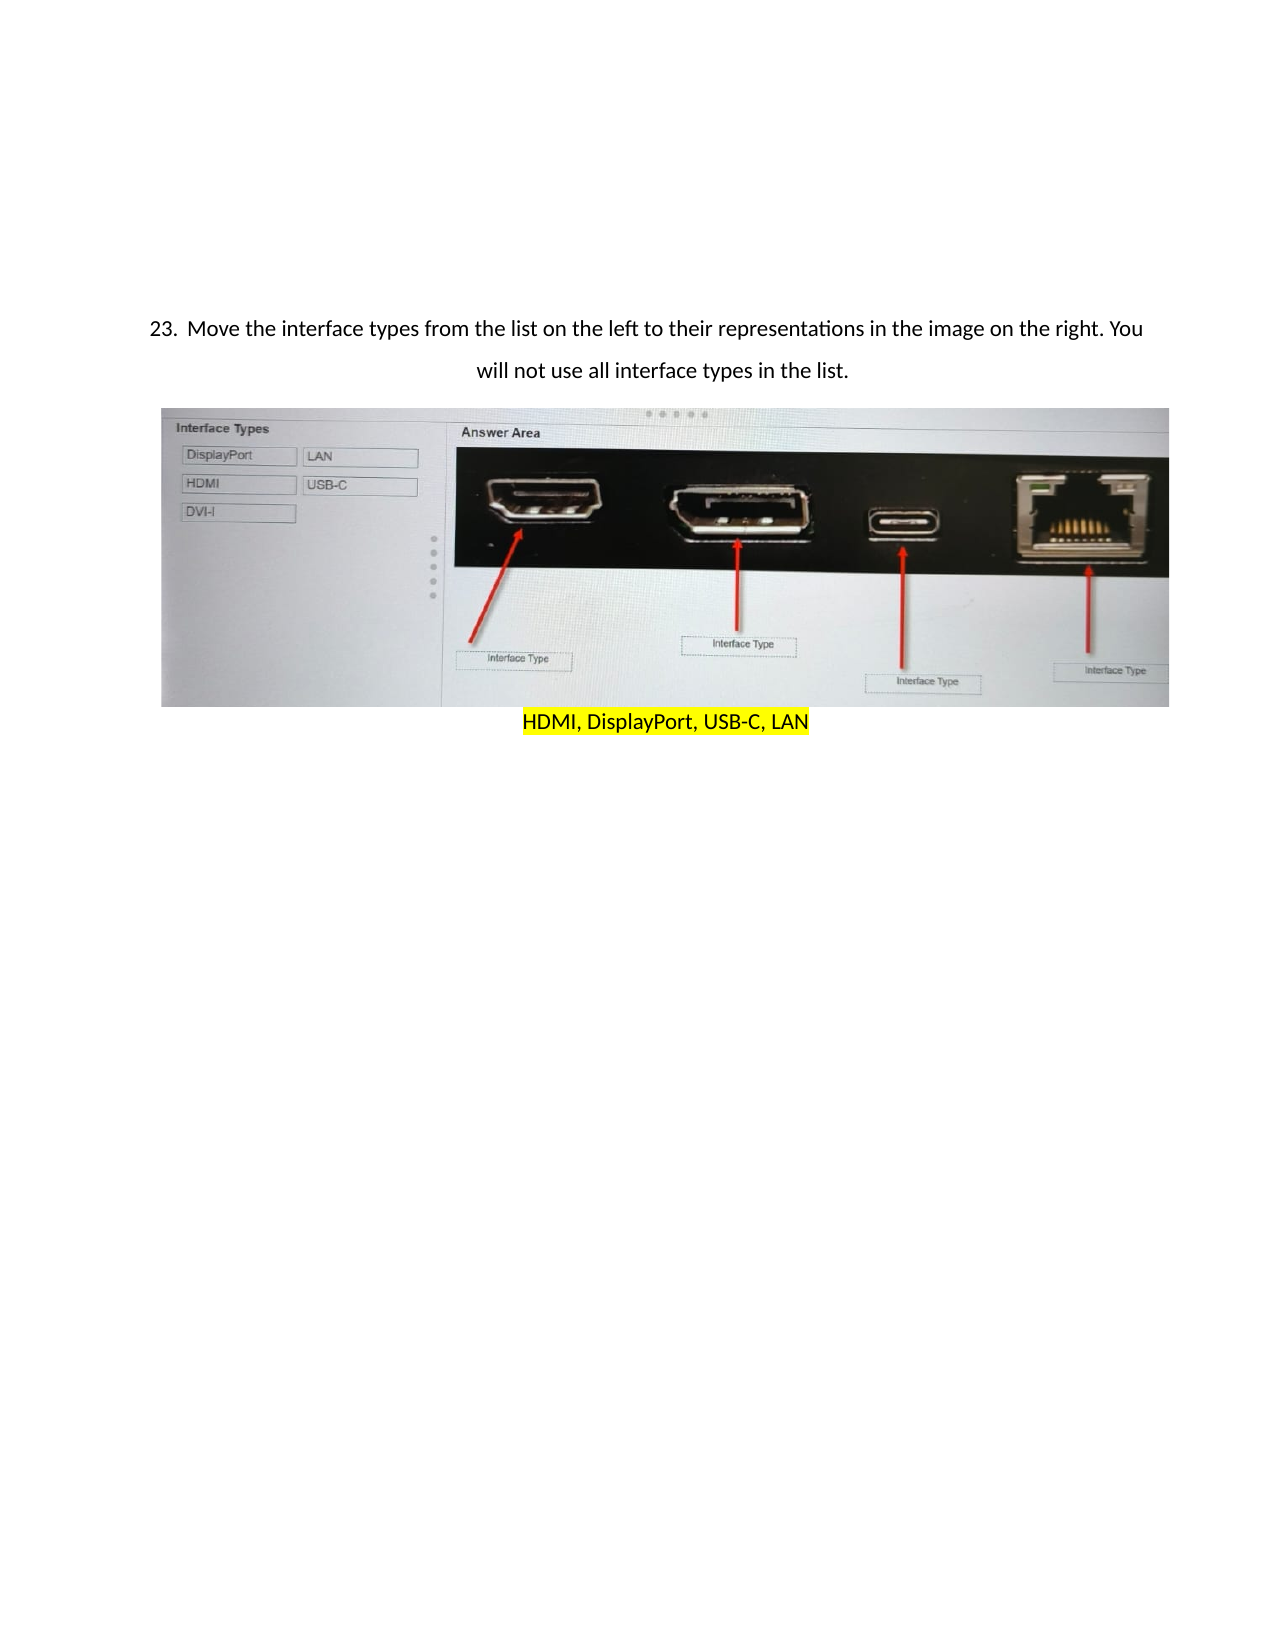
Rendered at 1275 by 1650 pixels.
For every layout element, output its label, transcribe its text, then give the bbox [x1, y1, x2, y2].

picture [161, 408, 1170, 707]
